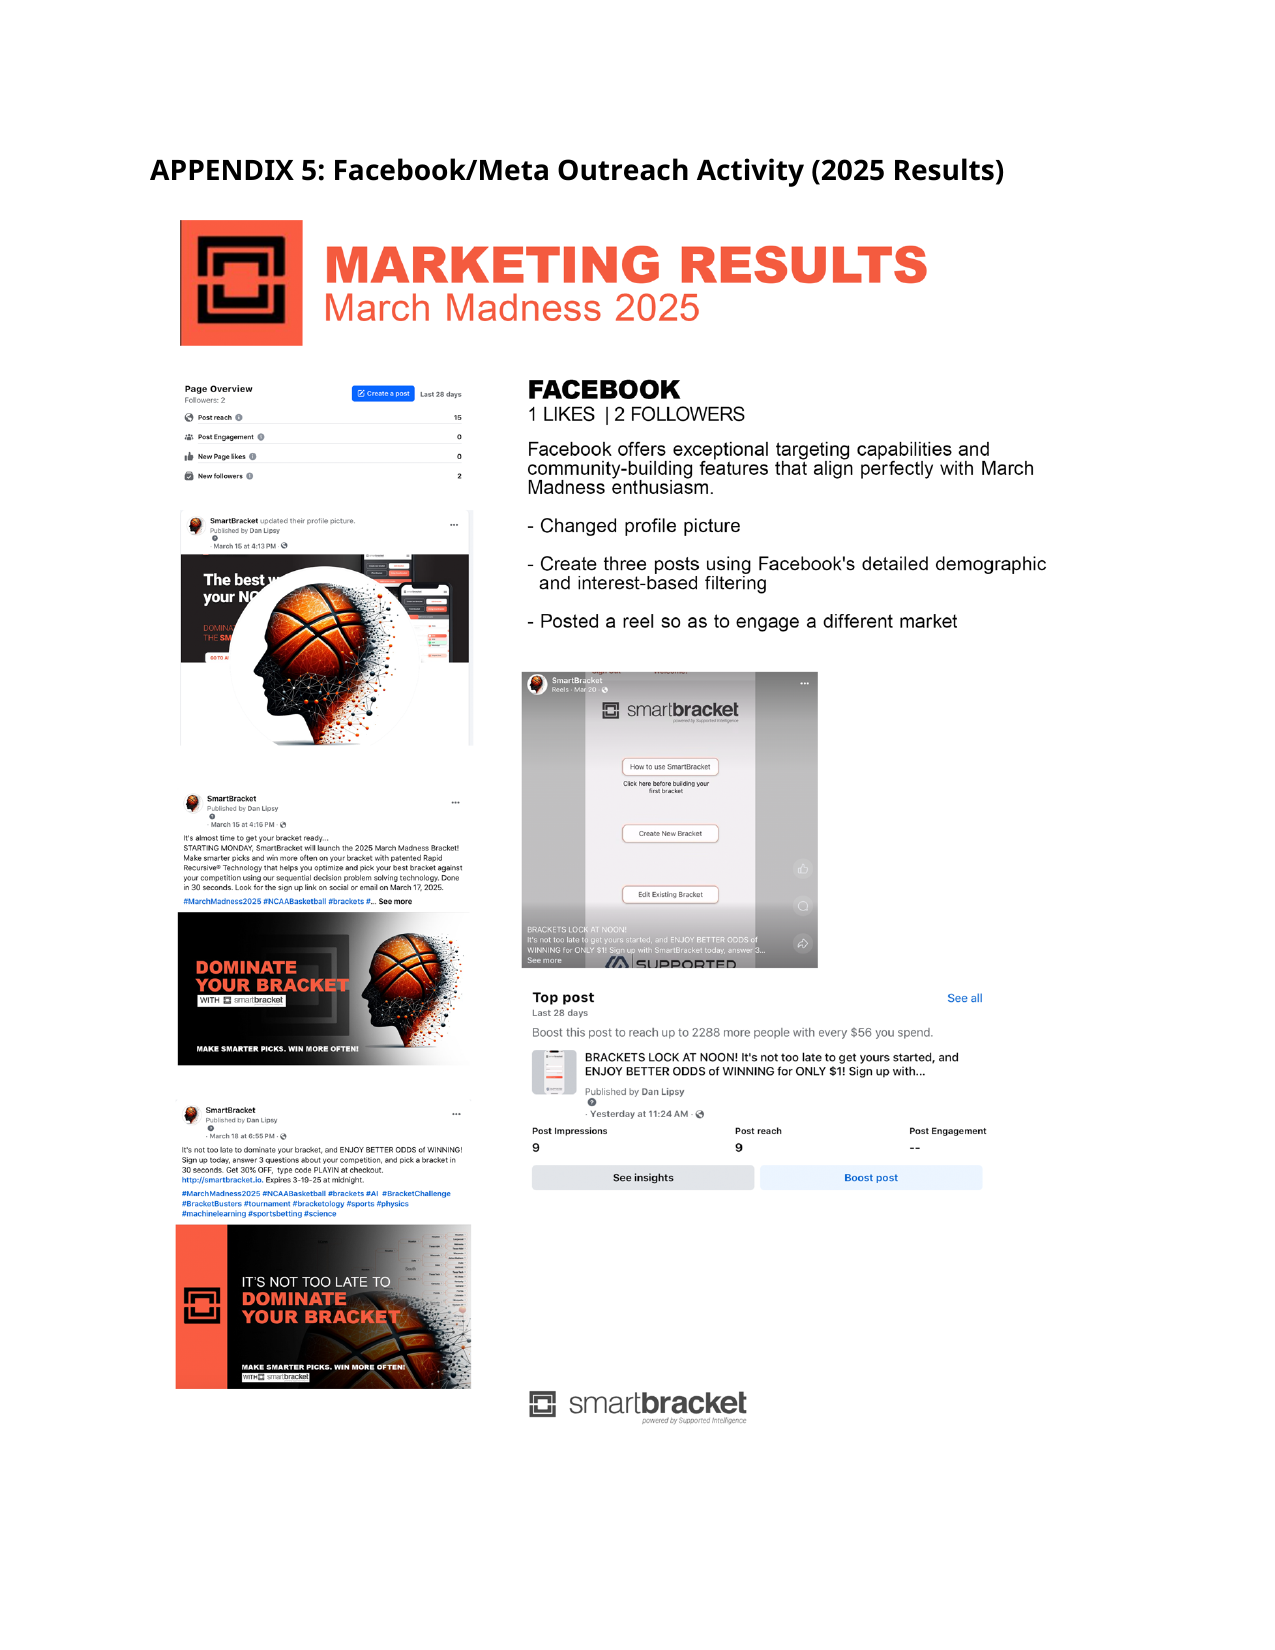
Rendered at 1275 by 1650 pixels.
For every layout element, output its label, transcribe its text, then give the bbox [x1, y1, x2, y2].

text APPENDIX 5: Facebook/Meta Outreach Activity (2025 Results) [150, 150, 1125, 188]
picture [150, 188, 1125, 1451]
